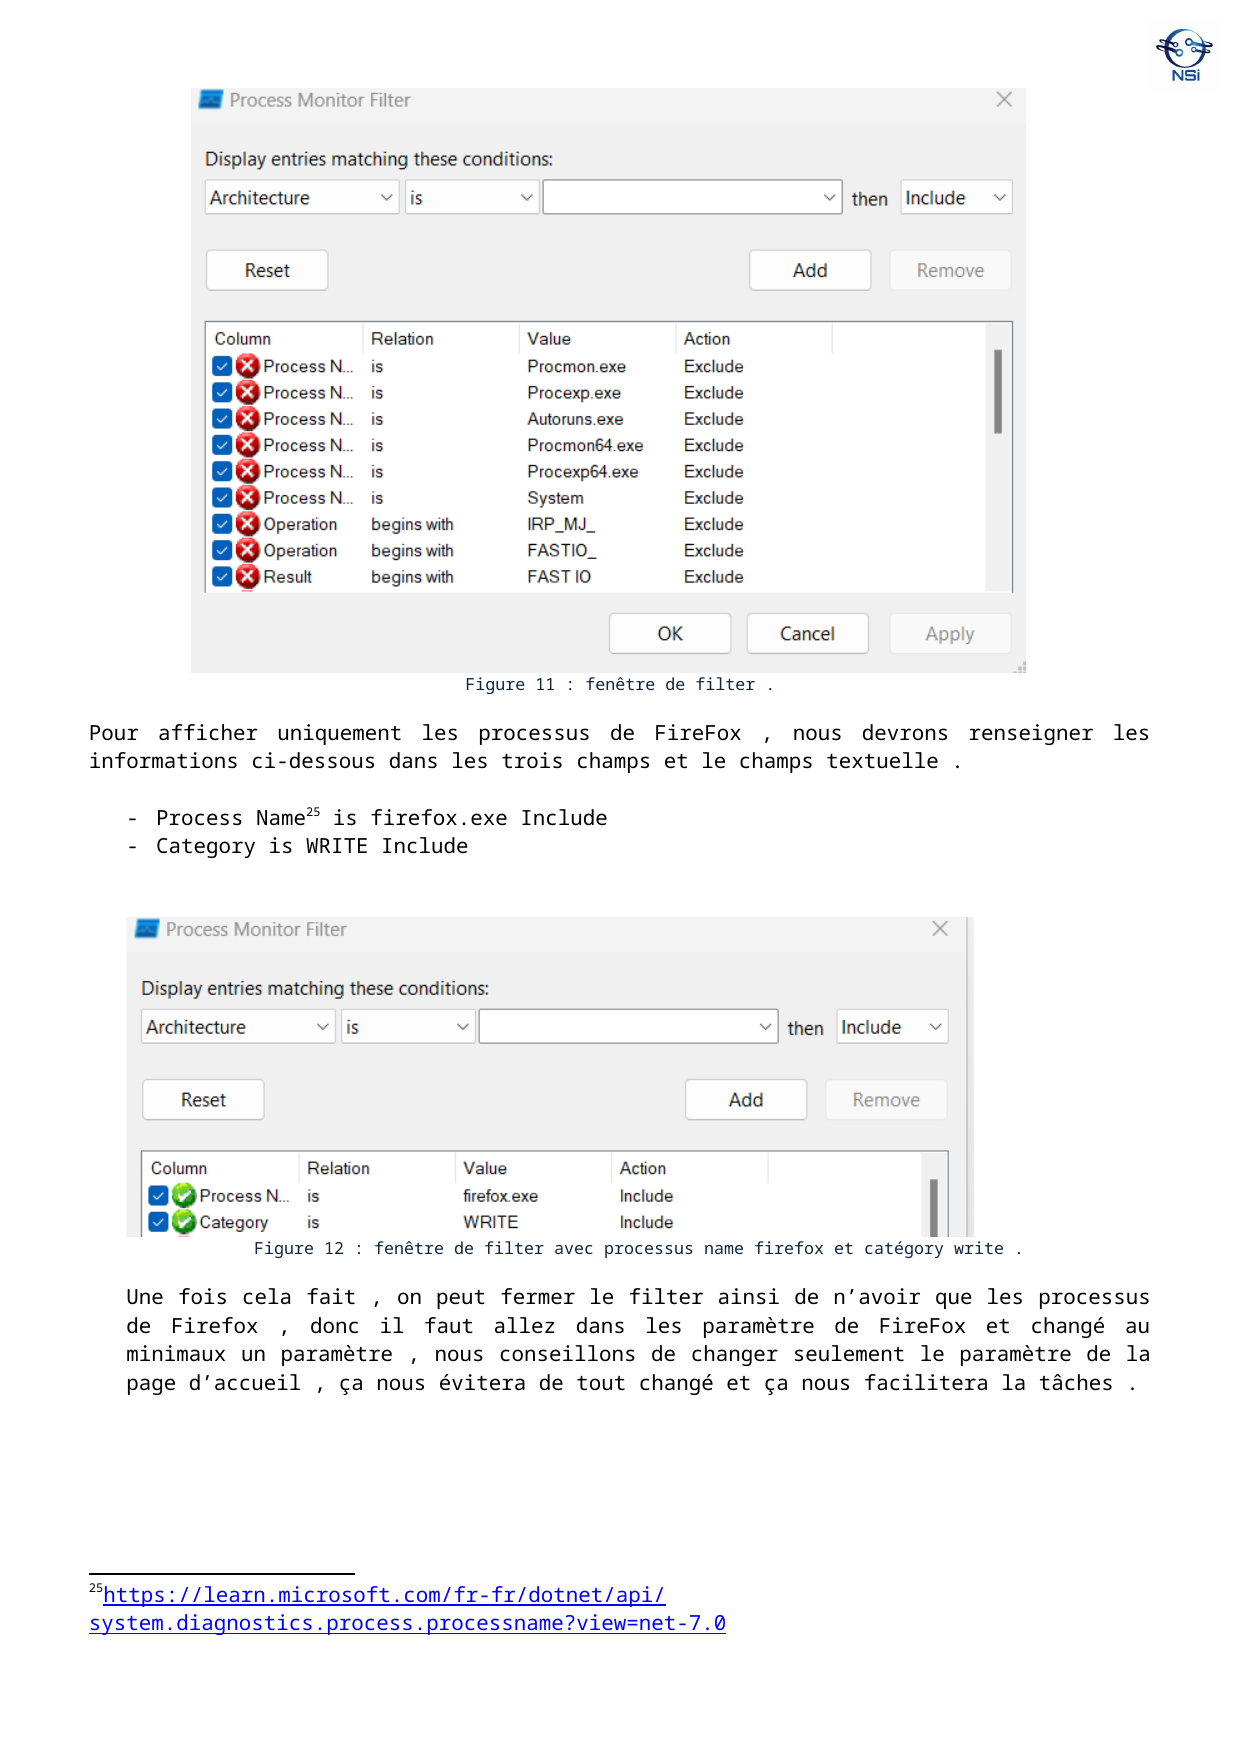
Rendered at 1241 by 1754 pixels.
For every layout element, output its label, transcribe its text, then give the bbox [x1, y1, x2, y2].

text Pour afficher uniquement les processus de FireFox , nous devrons renseigner les informations ci-dessous dans les trois champs et le champs textuelle . [89, 718, 1152, 775]
text Figure 11 : fenêtre de filter . [89, 672, 1152, 695]
text Une fois cela fait , on peut fermer le filter ainsi de n’avoir que les processus de Firefox , donc il faut allez dans les paramètre de FireFox et changé au minimaux un paramètre , nous conseillons de changer seulement le paramètre de la page d’accueil , ça nous évitera de tout changé et ça nous facilitera la tâches . [126, 1282, 1152, 1396]
picture [191, 88, 1027, 673]
text Figure 12 : fenêtre de filter avec processus name firefox et catégory write . [126, 1237, 1152, 1260]
picture [1147, 18, 1220, 92]
list Process Name is firefox.exe Include [126, 803, 1152, 832]
picture [126, 917, 974, 1237]
list Category is WRITE Include [126, 832, 1152, 860]
